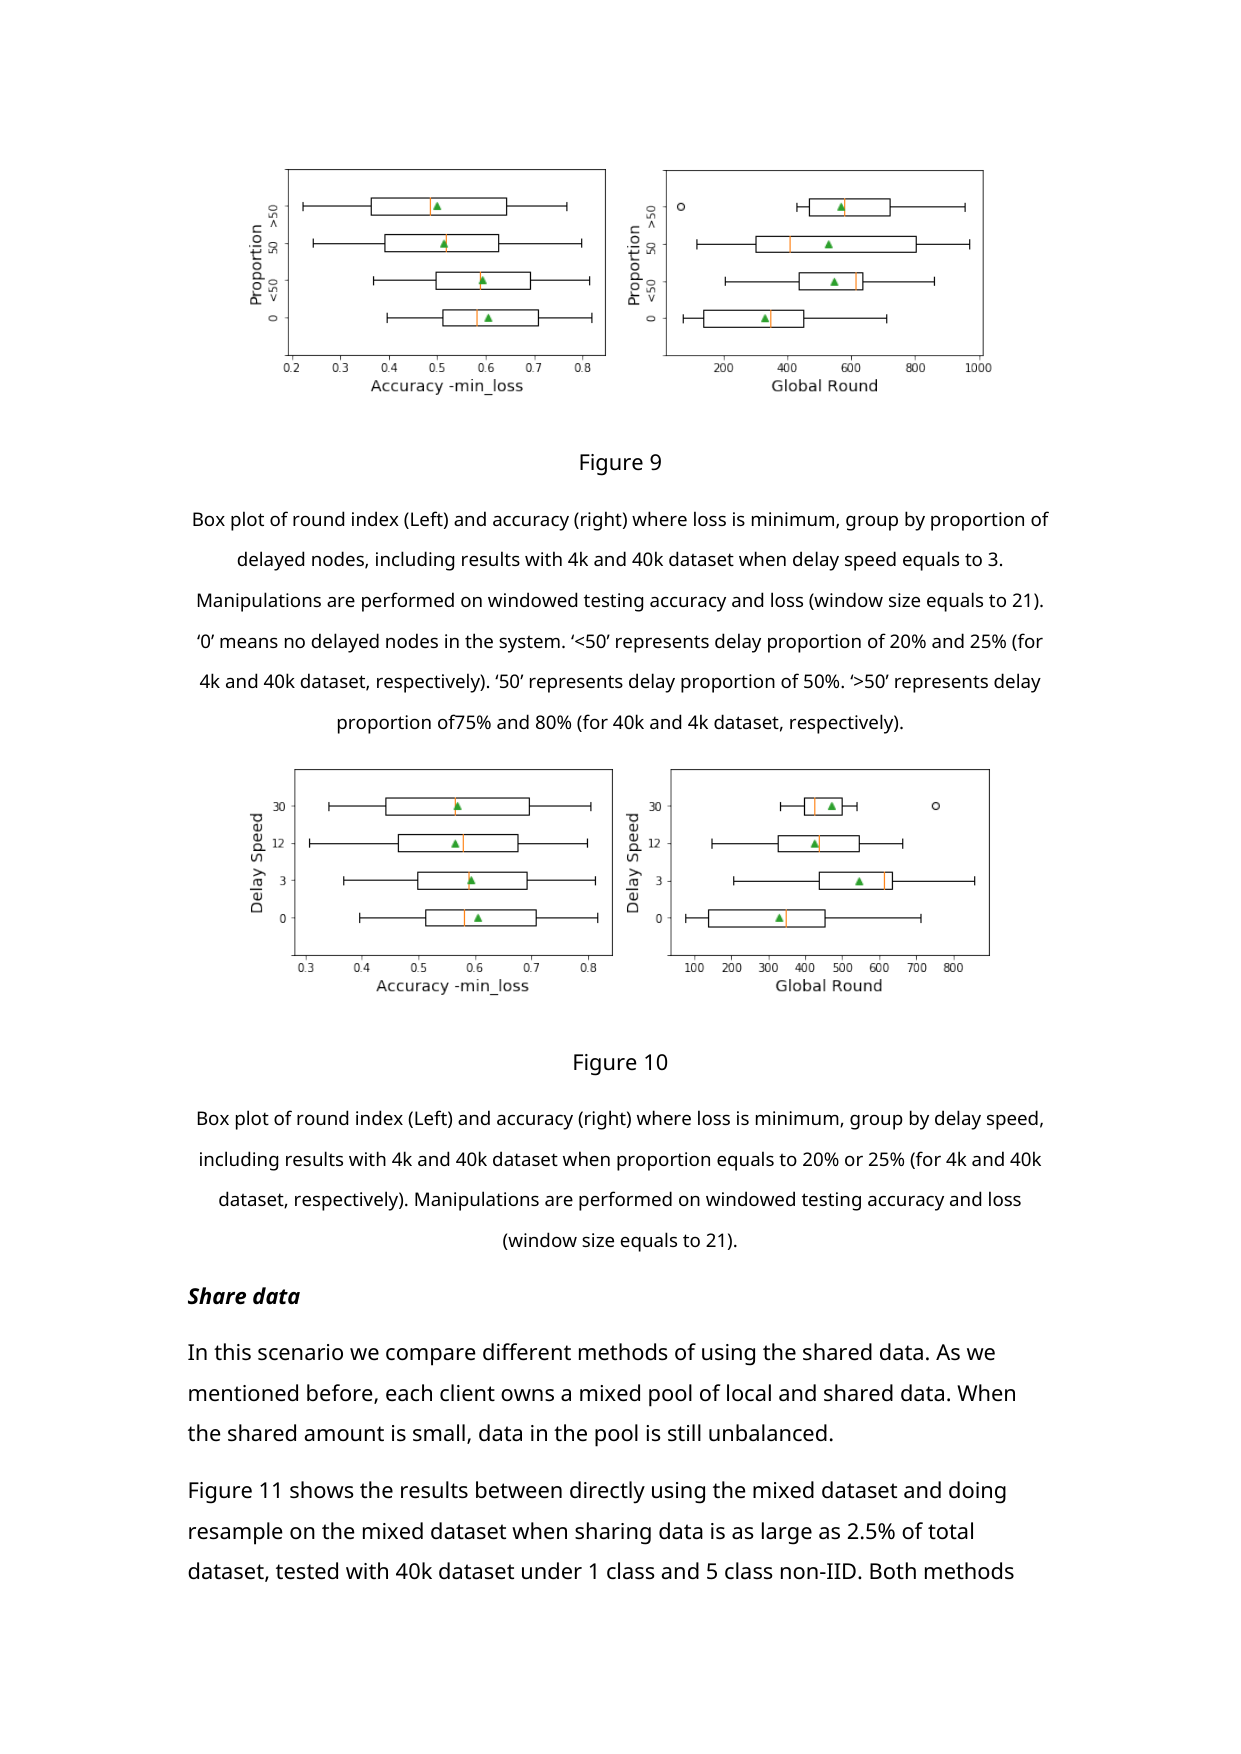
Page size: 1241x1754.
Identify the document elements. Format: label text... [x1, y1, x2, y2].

picture [243, 761, 997, 1003]
picture [240, 162, 613, 403]
text Figure 10 [187, 1045, 1053, 1078]
text Box plot of round index (Left) and accuracy (right) where loss is minimum, group by proportion of delayed nodes, including results with 4k and 40k dataset when delay speed equals to 3. Manipulations are performed on windowed testing accuracy and loss (window size equals to 21). ‘0’ means no delayed nodes in the system. ‘<50’ represents delay proportion of 20% and 25% (for 4k and 40k dataset, respectively). ‘50’ represents delay proportion of 50%. ‘>50’ represents delay proportion of75% and 80% (for 40k and 4k dataset, respectively). [187, 503, 1053, 738]
text Share data [187, 1279, 1053, 1312]
picture [618, 162, 1000, 403]
text Figure 9 [187, 446, 1053, 478]
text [187, 1474, 1053, 1587]
text Box plot of round index (Left) and accuracy (right) where loss is minimum, group by delay speed, including results with 4k and 40k dataset when proportion equals to 20% or 25% (for 4k and 40k dataset, respectively). Manipulations are performed on windowed testing accuracy and loss (window size equals to 21). [187, 1102, 1053, 1256]
text In this scenario we compare different methods of using the shared data. As we mentioned before, each client owns a mixed pool of local and shared data. When the shared amount is small, data in the pool is still unbalanced. [187, 1336, 1053, 1449]
